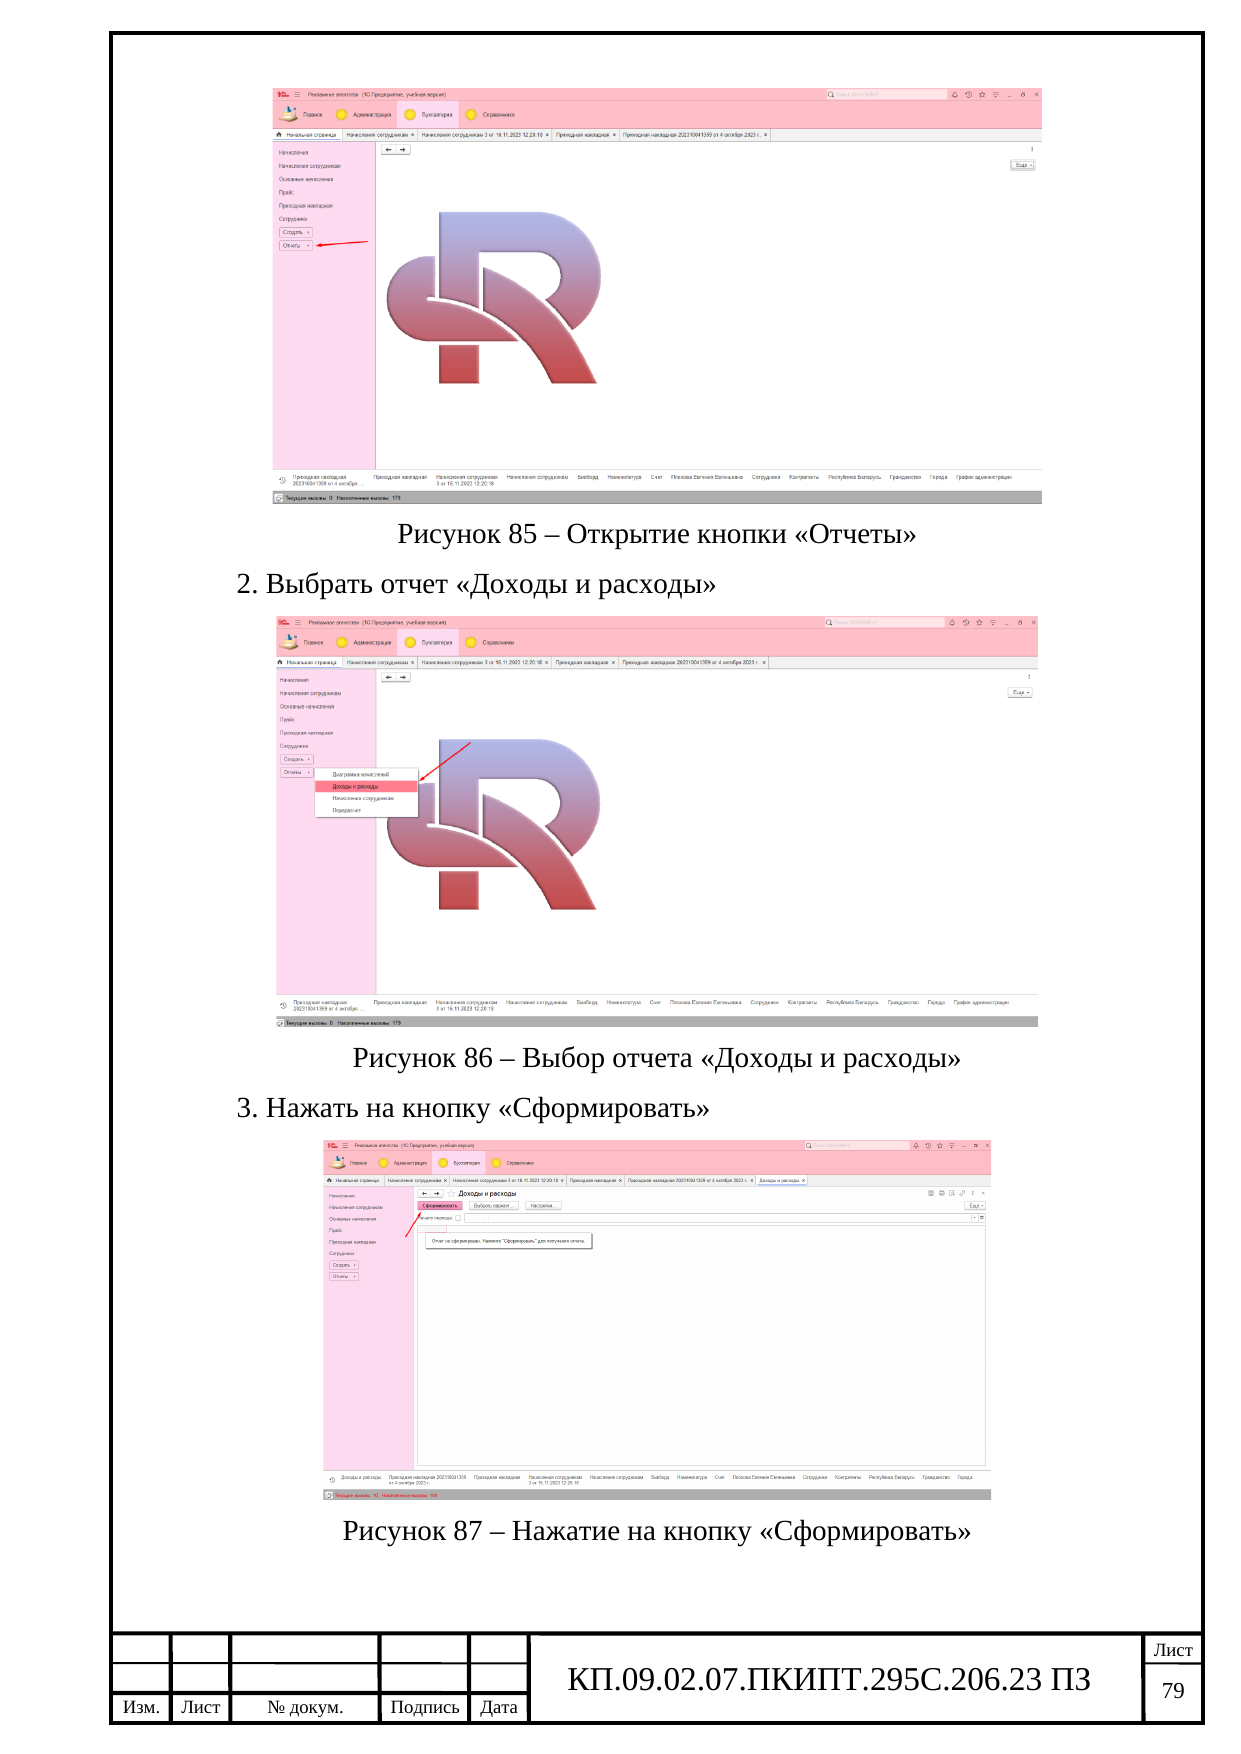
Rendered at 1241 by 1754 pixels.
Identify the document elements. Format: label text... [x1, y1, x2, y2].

text 3. Нажать на кнопку «Сформировать» [148, 1090, 1167, 1124]
picture [272, 88, 1042, 504]
picture [276, 616, 1038, 1027]
text Рисунок 85 – Открытие кнопки «Отчеты» [148, 516, 1167, 550]
text 2. Выбрать отчет «Доходы и расходы» [148, 567, 1167, 600]
picture [323, 1140, 992, 1500]
text Рисунок 87 – Нажатие на кнопку «Сформировать» [148, 1513, 1167, 1546]
text Рисунок 86 – Выбор отчета «Доходы и расходы» [148, 1040, 1167, 1073]
